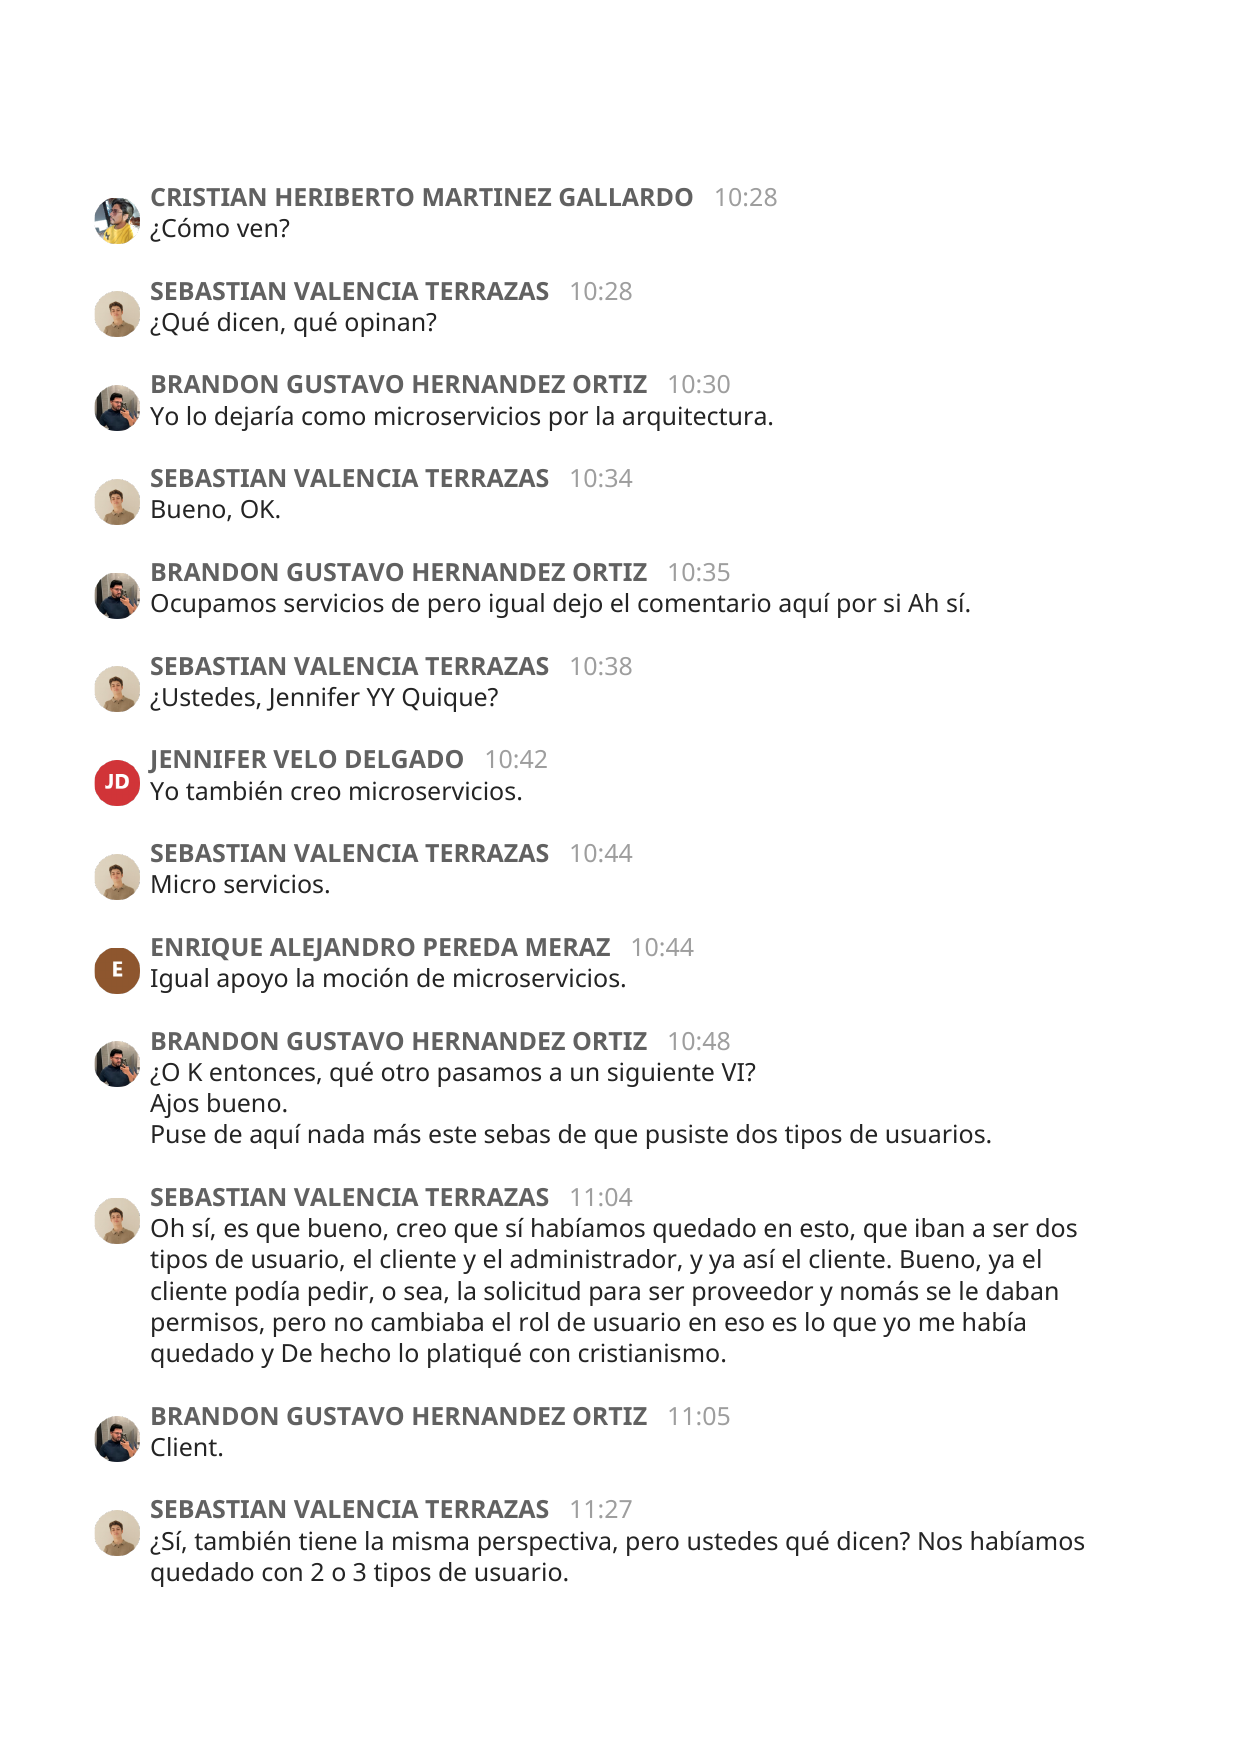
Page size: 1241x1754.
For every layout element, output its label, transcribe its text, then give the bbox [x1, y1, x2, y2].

text BRANDON GUSTAVO HERNANDEZ ORTIZ 10:30 Yo lo dejaría como microservicios por la arquitectura. [150, 337, 1090, 431]
text BRANDON GUSTAVO HERNANDEZ ORTIZ 10:48 ¿O K entonces, qué otro pasamos a un siguiente VI? Ajos bueno. Puse de aquí nada más este sebas de que pusiste dos tipos de usuarios. [150, 994, 1090, 1150]
picture [94, 573, 140, 619]
picture [94, 760, 140, 806]
text SEBASTIAN VALENCIA TERRAZAS 11:27 ¿Sí, también tiene la misma perspectiva, pero ustedes qué dicen? Nos habíamos quedado con 2 o 3 tipos de usuario. [150, 1462, 1090, 1587]
picture [94, 479, 140, 525]
text SEBASTIAN VALENCIA TERRAZAS 10:28 ¿Qué dicen, qué opinan? [150, 244, 1090, 337]
picture [94, 1198, 140, 1244]
text BRANDON GUSTAVO HERNANDEZ ORTIZ 11:05 Client. [150, 1369, 1090, 1462]
text JENNIFER VELO DELGADO 10:42 Yo también creo microservicios. [150, 712, 1090, 806]
text SEBASTIAN VALENCIA TERRAZAS 11:04 Oh sí, es que bueno, creo que sí habíamos quedado en esto, que iban a ser dos tipos de usuario, el cliente y el administrador, y ya así el cliente. Bueno, ya el cliente podía pedir, o sea, la solicitud para ser proveedor y nomás se le daban permisos, pero no cambiaba el rol de usuario en eso es lo que yo me había quedado y De hecho lo platiqué con cristianismo. [150, 1150, 1090, 1369]
picture [94, 854, 140, 900]
text ENRIQUE ALEJANDRO PEREDA MERAZ 10:44 Igual apoyo la moción de microservicios. [150, 900, 1090, 994]
picture [94, 385, 140, 431]
picture [94, 291, 140, 337]
text BRANDON GUSTAVO HERNANDEZ ORTIZ 10:35 Ocupamos servicios de pero igual dejo el comentario aquí por si Ah sí. [150, 525, 1090, 619]
picture [94, 948, 140, 994]
picture [94, 1416, 140, 1462]
text SEBASTIAN VALENCIA TERRAZAS 10:44 Micro servicios. [150, 806, 1090, 900]
picture [94, 1510, 140, 1556]
picture [94, 198, 140, 244]
text CRISTIAN HERIBERTO MARTINEZ GALLARDO 10:28 ¿Cómo ven? [150, 150, 1090, 244]
picture [94, 1041, 140, 1087]
picture [94, 666, 140, 712]
text SEBASTIAN VALENCIA TERRAZAS 10:34 Bueno, OK. [150, 431, 1090, 525]
text SEBASTIAN VALENCIA TERRAZAS 10:38 ¿Ustedes, Jennifer YY Quique? [150, 619, 1090, 712]
